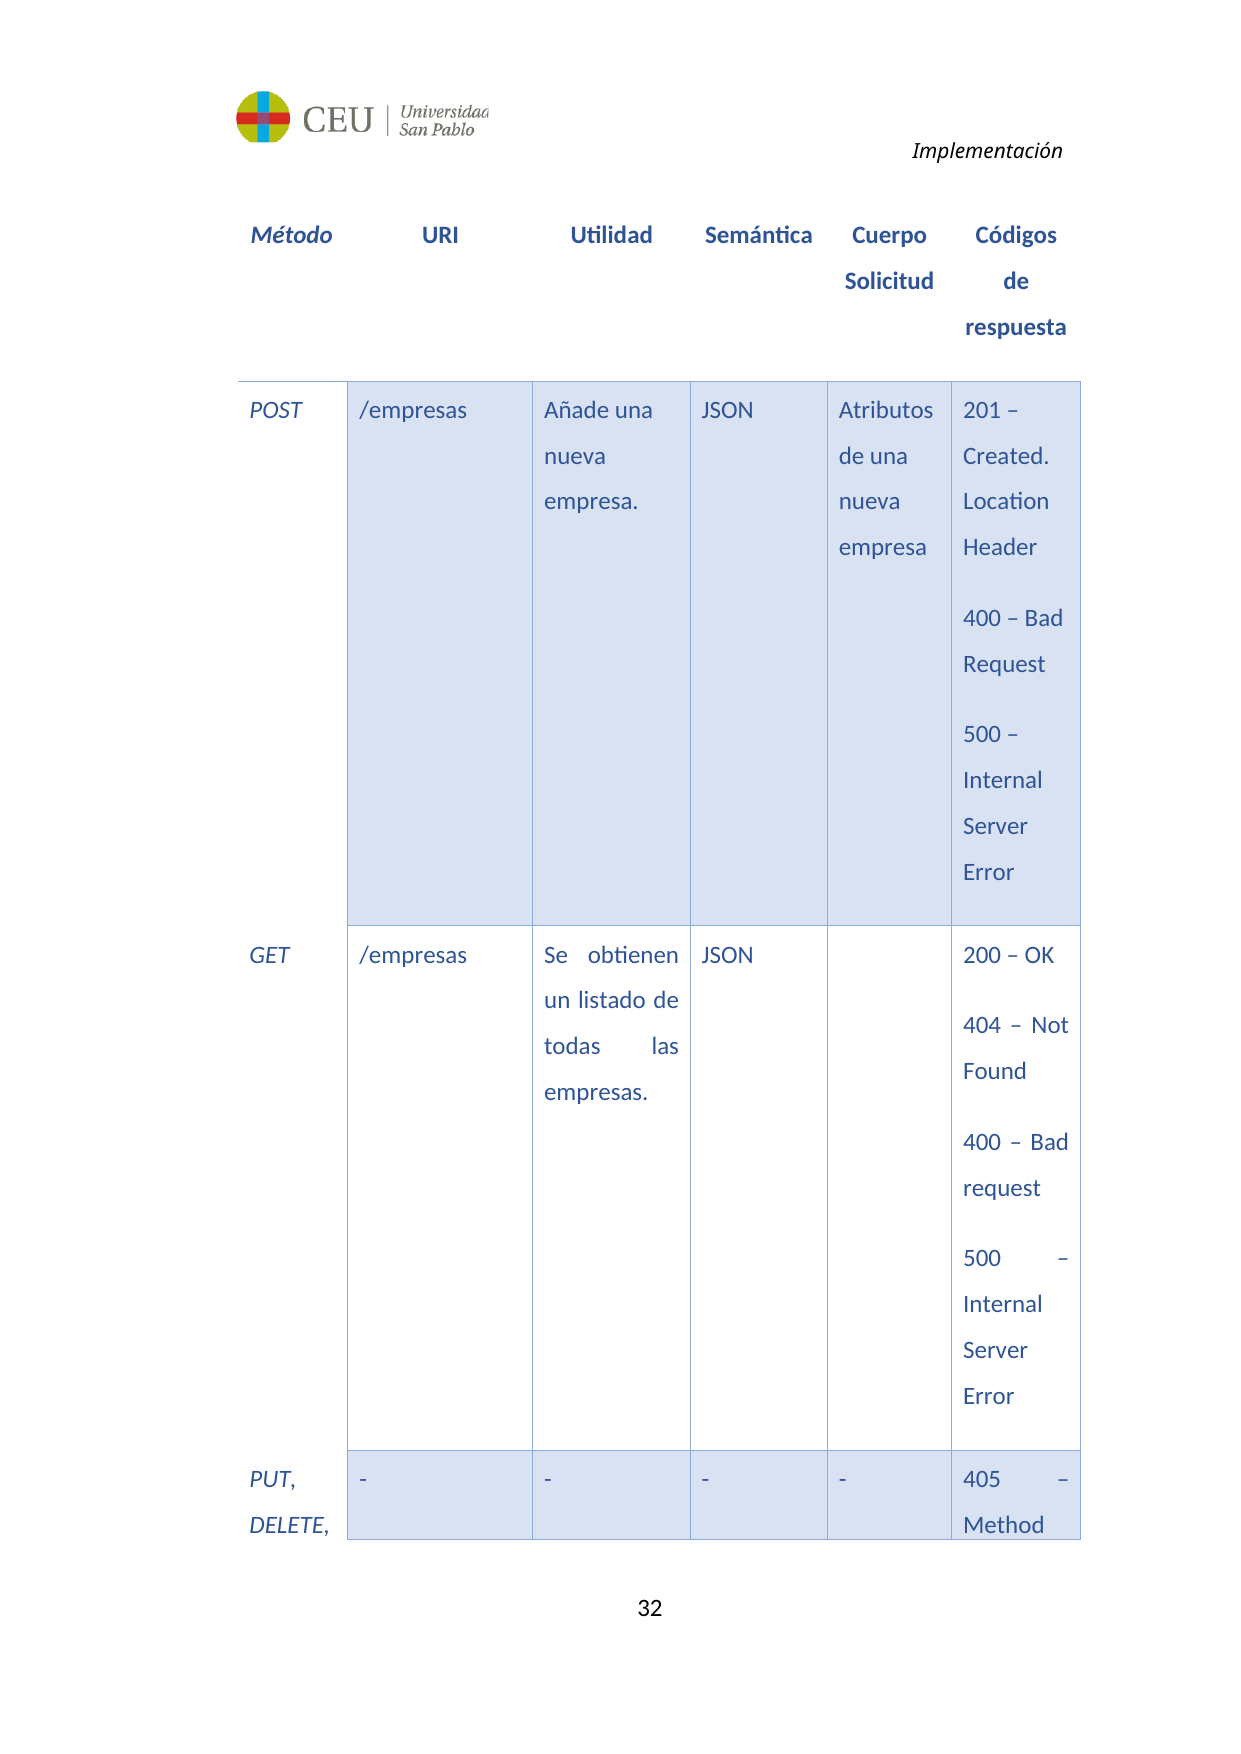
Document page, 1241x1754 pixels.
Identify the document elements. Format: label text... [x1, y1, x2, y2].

table_header Semántica [690, 207, 827, 381]
table_cell Se obtienen un listado de todas las empresas. [533, 926, 690, 1449]
table_cell - [533, 1451, 690, 1539]
table_cell - [828, 1451, 951, 1539]
table_cell 201 – Created. Location Header 400 – Bad Request 500 – Internal Server Error [952, 382, 1080, 925]
table_cell JSON [691, 926, 827, 1449]
table_cell - [691, 1451, 827, 1539]
table_cell GET [238, 925, 347, 1449]
table_header Códigos de respuesta [952, 207, 1080, 381]
table_header URI [348, 207, 533, 381]
table_cell /empresas [348, 382, 532, 925]
table_cell POST [238, 382, 347, 925]
table_cell - [348, 1451, 532, 1539]
table_cell Añade una nueva empresa. [533, 382, 690, 925]
table_header Utilidad [533, 207, 690, 381]
table_header Método [238, 207, 348, 381]
table_cell JSON [691, 382, 827, 925]
table_cell /empresas [348, 926, 532, 1449]
table_cell 200 – OK 404 – Not Found 400 – Bad request 500 – Internal Server Error [952, 926, 1080, 1449]
table_cell [828, 926, 951, 1449]
table_cell PUT, DELETE, PATCH [238, 1450, 347, 1539]
table_cell Atributos de una nueva empresa [828, 382, 951, 925]
table_header Cuerpo Solicitud [827, 207, 952, 381]
table_cell 405 – Method not Allowed [952, 1451, 1080, 1539]
picture [235, 89, 489, 143]
